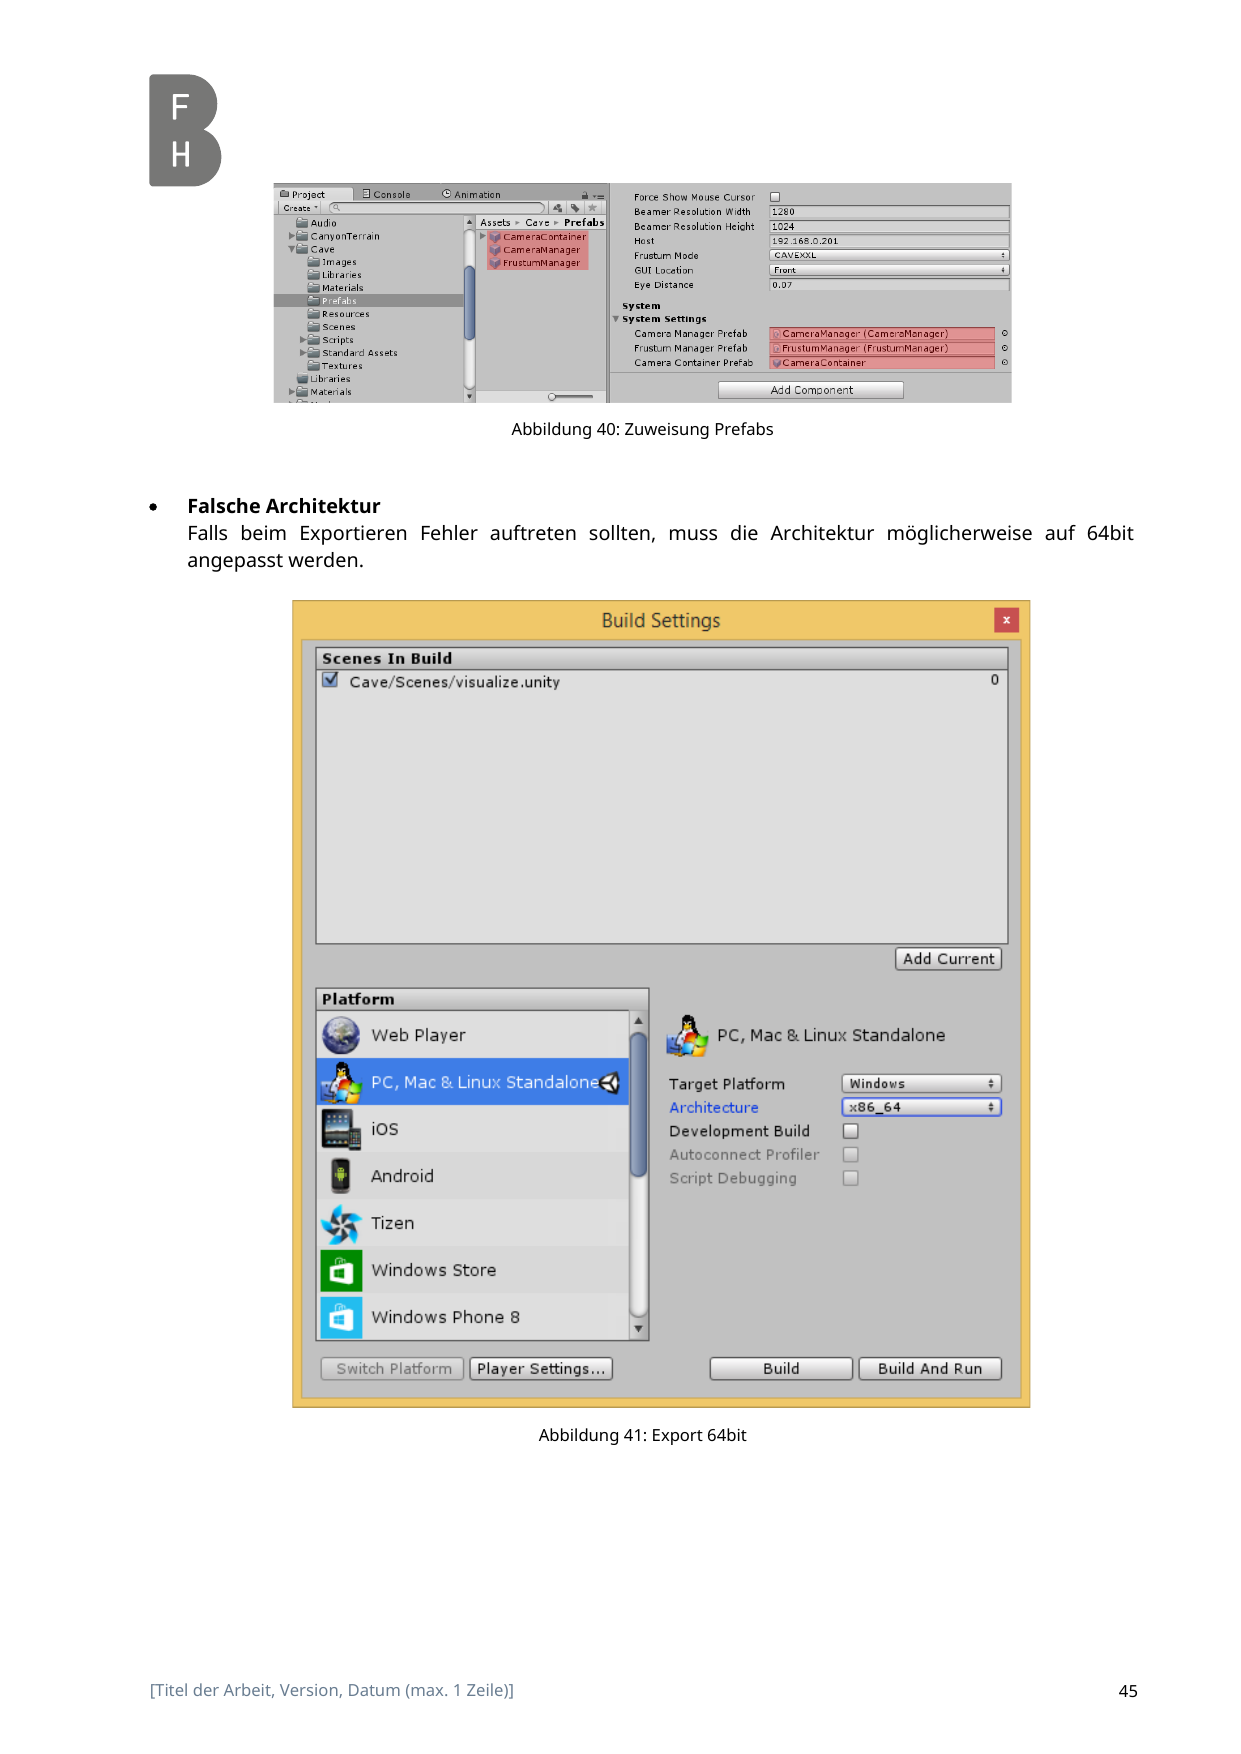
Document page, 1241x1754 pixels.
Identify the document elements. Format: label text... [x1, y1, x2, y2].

list Falsche Architektur [149, 493, 1136, 520]
text Abbildung 41: Export 64bit [149, 1420, 1136, 1446]
picture [273, 183, 1012, 403]
picture [292, 600, 1031, 1408]
text Abbildung 40: Zuweisung Prefabs [149, 415, 1136, 441]
text Falls beim Exportieren Fehler auftreten sollten, muss die Architektur möglicherweise auf 64bit angepasst werden. [187, 520, 1136, 574]
